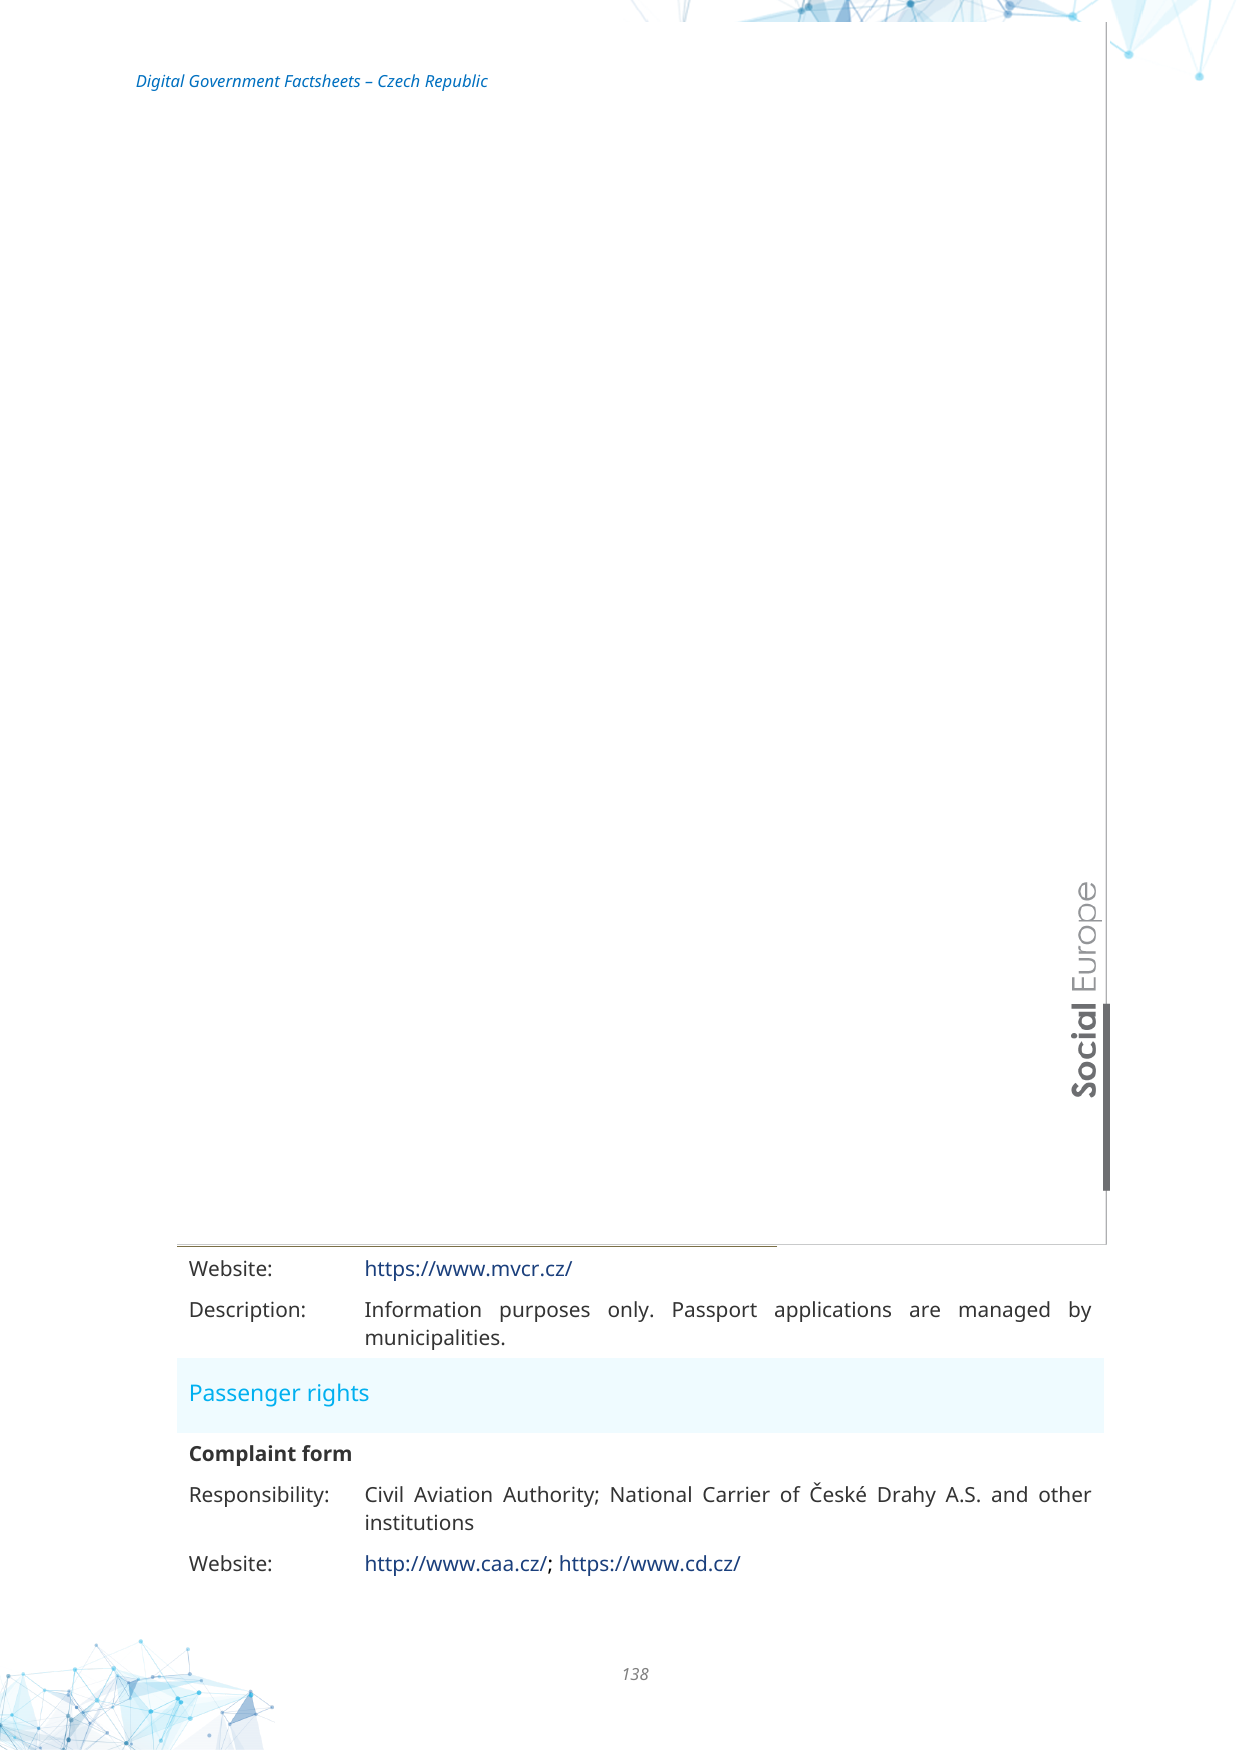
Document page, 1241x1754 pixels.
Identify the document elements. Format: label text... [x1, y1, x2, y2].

table_cell Website: [177, 1248, 353, 1288]
table_cell Complaint form [177, 1433, 1104, 1474]
table_cell Website: [177, 1543, 353, 1584]
table_cell Information purposes only. Passport applications are managed by municipalities. [353, 1289, 1104, 1358]
picture [177, 22, 1110, 1245]
table_cell Civil Aviation Authority; National Carrier of České Drahy A.S. and other institutions [353, 1474, 1104, 1543]
table_cell http://www.caa.cz/; https://www.cd.cz/ [353, 1543, 1104, 1584]
table_cell Passenger rights [177, 1358, 1104, 1433]
table_cell Responsibility: [177, 1474, 353, 1543]
table_cell Description: [177, 1289, 353, 1358]
table_cell https://www.mvcr.cz/ [353, 1248, 1104, 1288]
